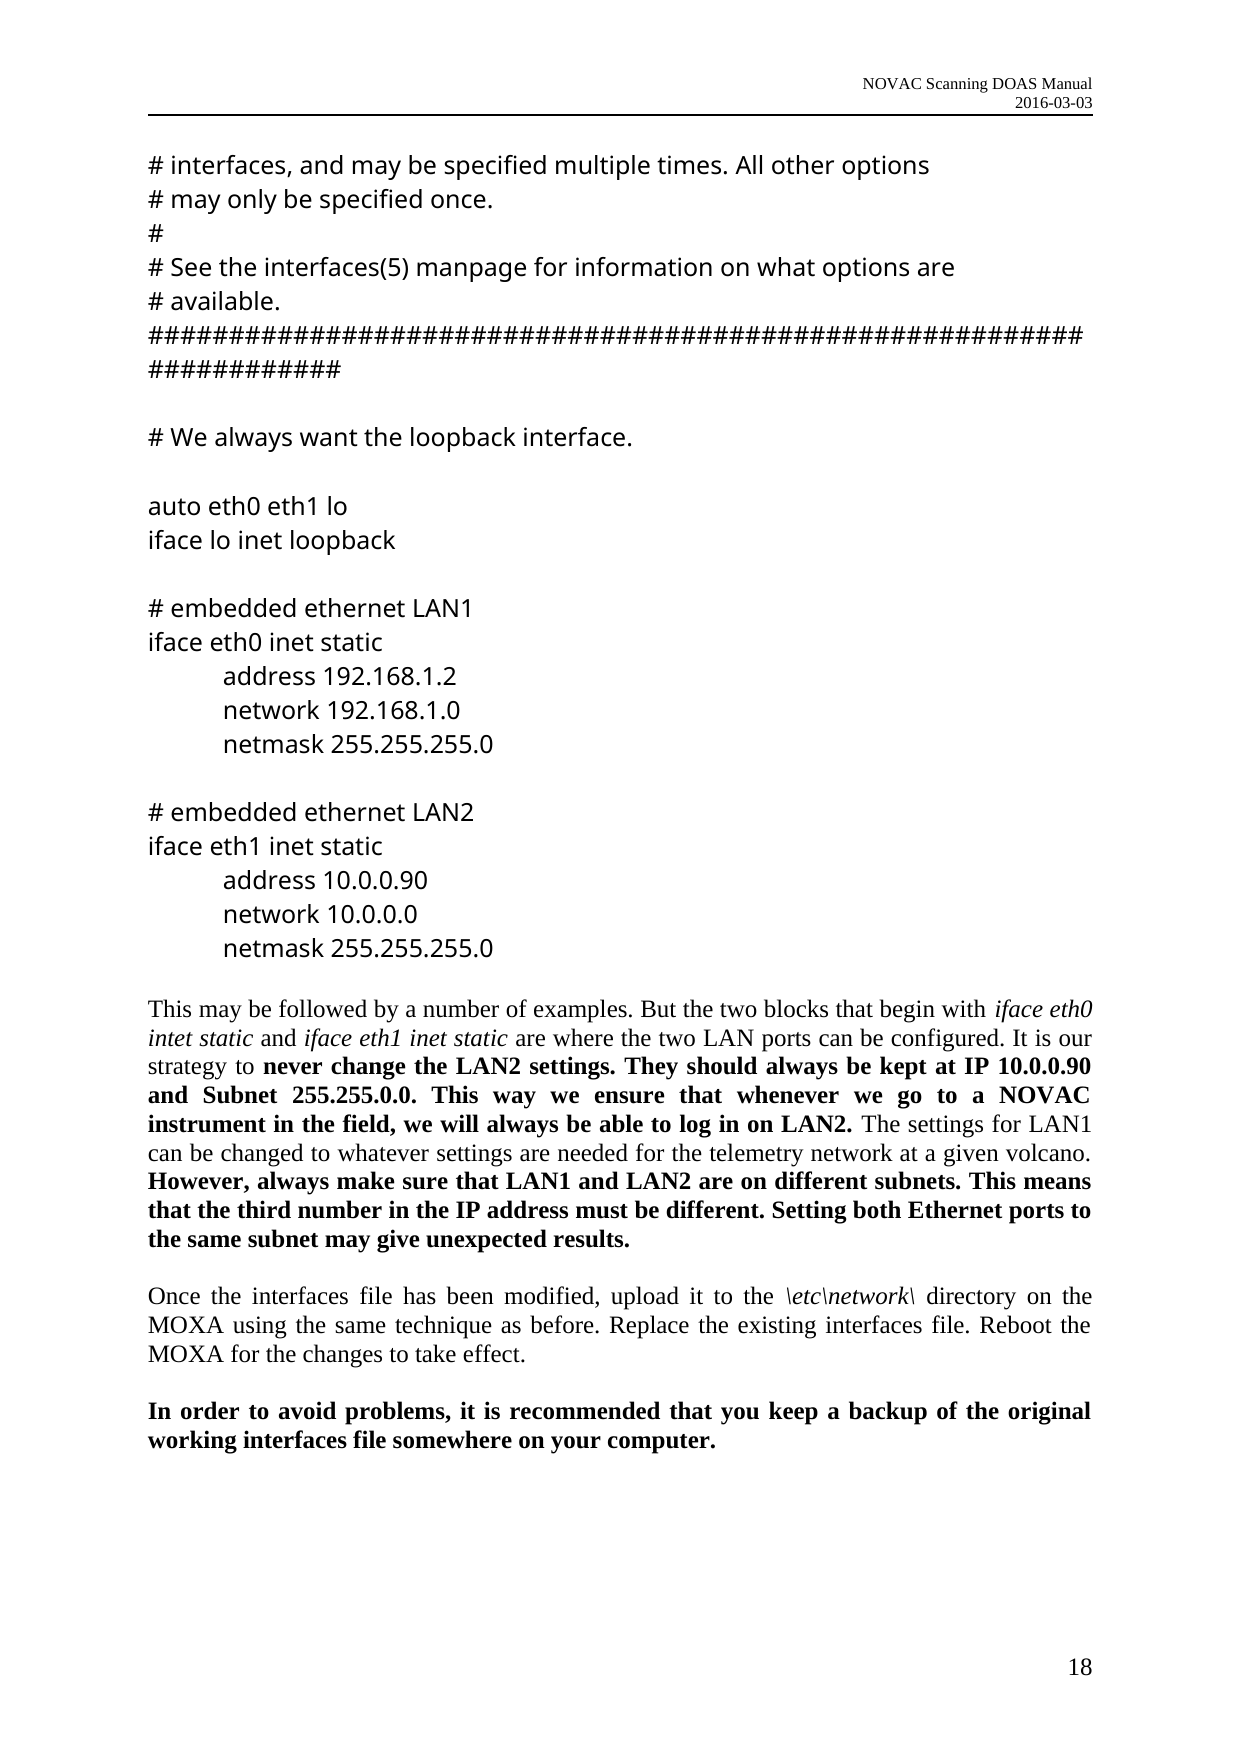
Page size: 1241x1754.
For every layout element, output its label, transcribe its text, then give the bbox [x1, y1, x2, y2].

text # We always want the loopback interface. [148, 420, 1093, 454]
text # embedded ethernet LAN2 [148, 795, 1093, 829]
text # [148, 216, 1093, 250]
text netmask 255.255.255.0 [148, 727, 1093, 761]
text iface eth0 inet static [148, 624, 1093, 658]
text iface eth1 inet static [148, 829, 1093, 863]
text address 192.168.1.2 [148, 658, 1093, 693]
text iface lo inet loopback [148, 522, 1093, 556]
text In order to avoid problems, it is recommended that you keep a backup of the original working interfaces file somewhere on your computer. [148, 1396, 1093, 1454]
text address 10.0.0.90 [148, 863, 1093, 897]
text # available. [148, 284, 1093, 318]
text Once the interfaces file has been modified, upload it to the \etc\network\ directory on the MOXA using the same technique as before. Replace the existing interfaces file. Reboot the MOXA for the changes to take effect. [148, 1281, 1093, 1368]
text auto eth0 eth1 lo [148, 488, 1093, 522]
text # embedded ethernet LAN1 [148, 590, 1093, 624]
text network 10.0.0.0 [148, 897, 1093, 931]
text # interfaces, and may be specified multiple times. All other options [148, 148, 1093, 182]
text # may only be specified once. [148, 182, 1093, 216]
text ###################################################################### [148, 318, 1093, 386]
text netmask 255.255..0 [148, 931, 1093, 965]
text # See the interfaces(5) manpage for information on what options are [148, 250, 1093, 284]
text This may be followed by a number of examples. But the two blocks that begin with iface eth0 intet static and iface eth1 inet static are where the two LAN ports can be configured. It is our strategy to never change the LAN2 settings. They should always be kept at IP 10.0.0.90 and Subnet 255.255.0.0. This way we ensure that whenever we go to a NOVAC instrument in the field, we will always be able to log in on LAN2. The settings for LAN1 can be changed to whatever settings are needed for the telemetry network at a given volcano. However, always make sure that LAN1 and LAN2 are on different subnets. This means that the third number in the IP address must be different. Setting both Ethernet ports to the same subnet may give unexpected results. [148, 994, 1093, 1253]
text network 192.168.1.0 [148, 693, 1093, 727]
